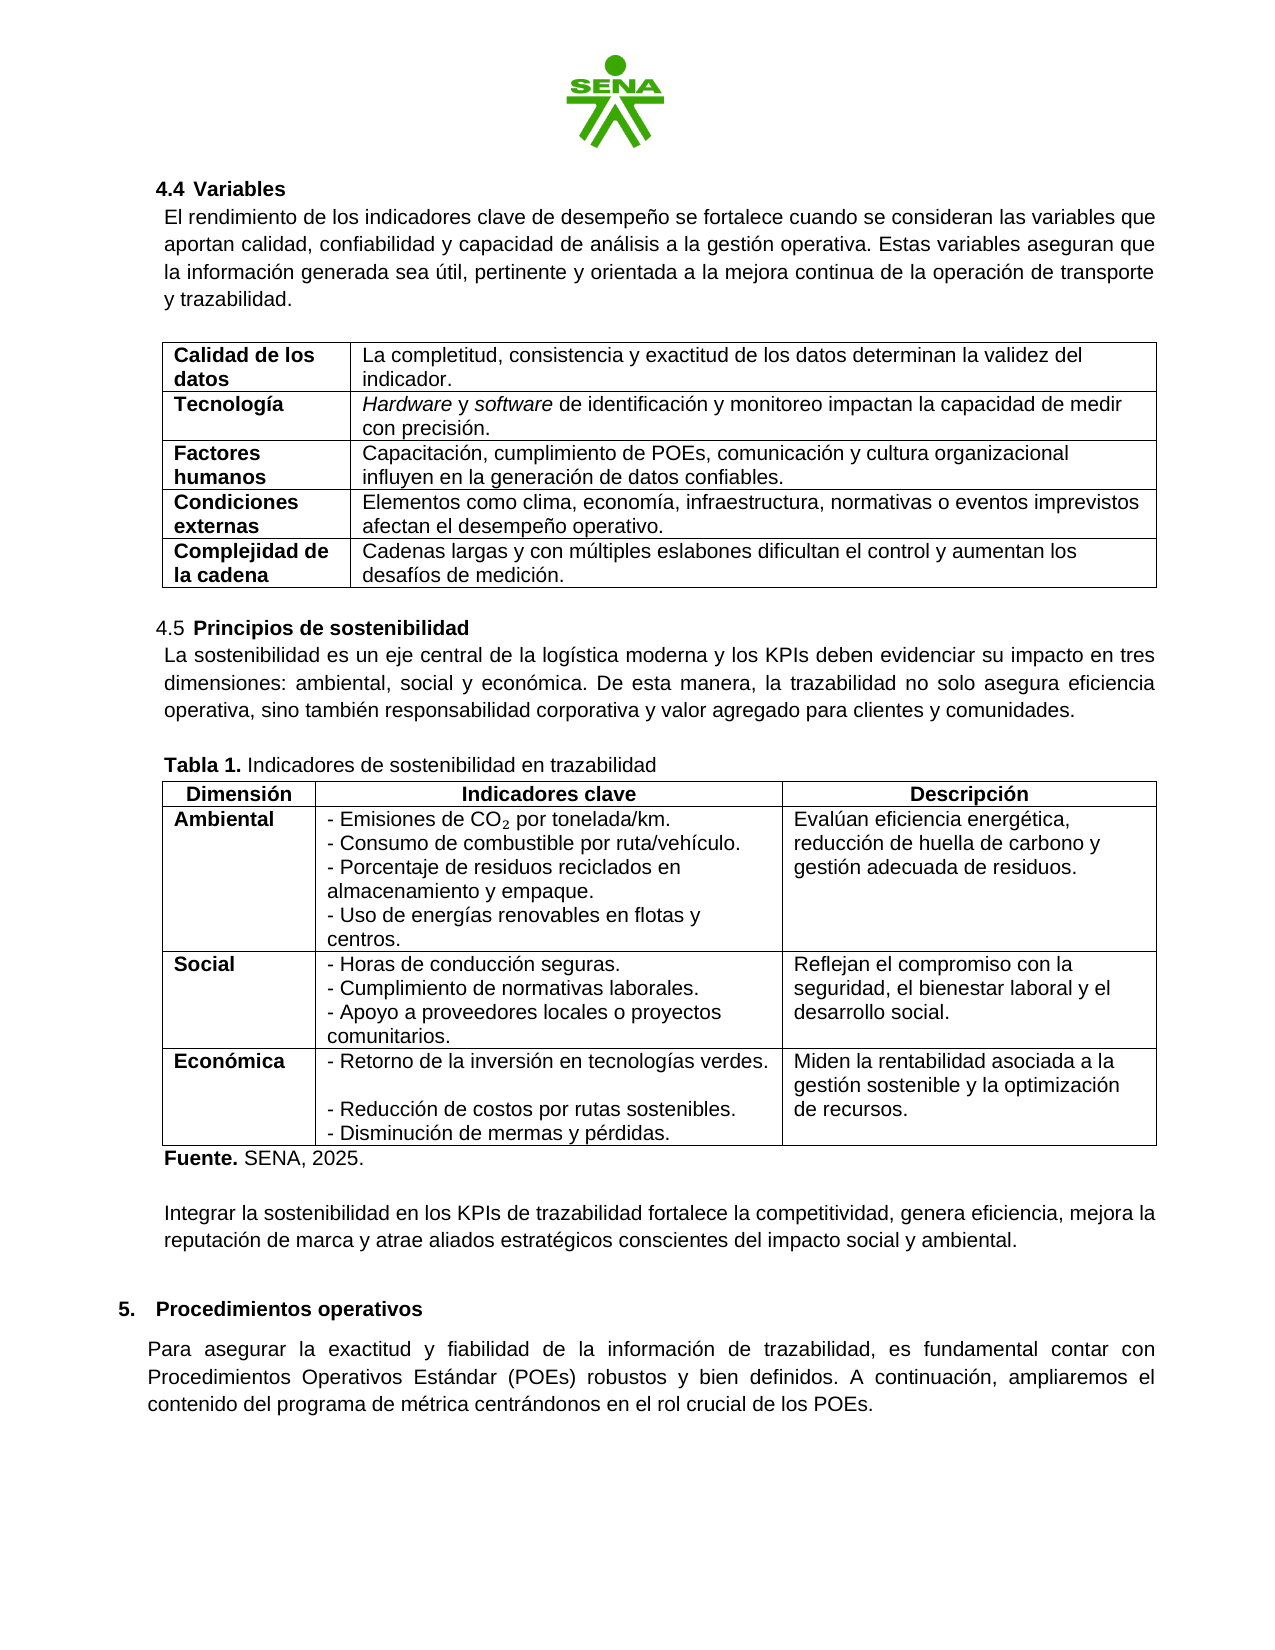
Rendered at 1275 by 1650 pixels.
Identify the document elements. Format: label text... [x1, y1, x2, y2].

table_cell Ambiental [163, 807, 315, 951]
table_cell Complejidad de la cadena [163, 539, 350, 587]
text Tabla 1. Indicadores de sostenibilidad en trazabilidad [164, 753, 1157, 777]
table_cell Tecnología [163, 392, 350, 440]
table_header Calidad de los datos [163, 343, 350, 391]
table_cell Capacitación, cumplimiento de POEs, comunicación y cultura organizacional influyen en la generación de datos confiables. [351, 441, 1156, 489]
table_cell Condiciones externas [163, 490, 350, 538]
table_header Indicadores clave [316, 782, 782, 806]
text El rendimiento de los indicadores clave de desempeño se fortalece cuando se consideran las variables que aportan calidad, confiabilidad y capacidad de análisis a la gestión operativa. Estas variables aseguran que la información generada sea útil, pertinente y orientada a la mejora continua de la operación de transporte y trazabilidad. [164, 205, 1157, 311]
table_cell Social [163, 952, 315, 1048]
text Fuente. SENA, 2025. [164, 1146, 1157, 1169]
table_header La completitud, consistencia y exactitud de los datos determinan la validez del indicador. [351, 343, 1156, 391]
table_cell - Horas de conducción seguras. - Cumplimiento de normativas laborales. - Apoyo a proveedores locales o proyectos comunitarios. [316, 952, 782, 1048]
text Para asegurar la exactitud y fiabilidad de la información de trazabilidad, es fundamental contar con Procedimientos Operativos Estándar (POEs) robustos y bien definidos. A continuación, ampliaremos el contenido del programa de métrica centrándonos en el rol crucial de los POEs. [147, 1337, 1157, 1416]
table_cell - Emisiones de CO₂ por tonelada/km. - Consumo de combustible por ruta/vehículo. - Porcentaje de residuos reciclados en almacenamiento y empaque. - Uso de energías renovables en flotas y centros. [316, 807, 782, 951]
table_cell Hardware y software de identificación y monitoreo impactan la capacidad de medir con precisión. [351, 392, 1156, 440]
table_cell Cadenas largas y con múltiples eslabones dificultan el control y aumentan los desafíos de medición. [351, 539, 1156, 587]
table_header Descripción [783, 782, 1156, 806]
subtitle Procedimientos operativos [118, 1297, 1157, 1321]
text Integrar la sostenibilidad en los KPIs de trazabilidad fortalece la competitividad, genera eficiencia, mejora la reputación de marca y atrae aliados estratégicos conscientes del impacto social y ambiental. [164, 1201, 1157, 1252]
list Principios de sostenibilidad [156, 616, 1157, 639]
list Variables [156, 177, 1157, 201]
table_header Dimensión [163, 782, 315, 806]
table_cell Elementos como clima, economía, infraestructura, normativas o eventos imprevistos afectan el desempeño operativo. [351, 490, 1156, 538]
picture [566, 55, 664, 148]
table_cell Reflejan el compromiso con la seguridad, el bienestar laboral y el desarrollo social. [783, 952, 1156, 1048]
table_cell Factores humanos [163, 441, 350, 489]
table_cell Miden la rentabilidad asociada a la gestión sostenible y la optimización de recursos. [783, 1049, 1156, 1144]
table_cell Evalúan eficiencia energética, reducción de huella de carbono y gestión adecuada de residuos. [783, 807, 1156, 951]
table_cell Económica [163, 1049, 315, 1144]
text La sostenibilidad es un eje central de la logística moderna y los KPIs deben evidenciar su impacto en tres dimensiones: ambiental, social y económica. De esta manera, la trazabilidad no solo asegura eficiencia operativa, sino también responsabilidad corporativa y valor agregado para clientes y comunidades. [164, 643, 1157, 722]
table_cell - Retorno de la inversión en tecnologías verdes. - Reducción de costos por rutas sostenibles. - Disminución de mermas y pérdidas. [316, 1049, 782, 1144]
